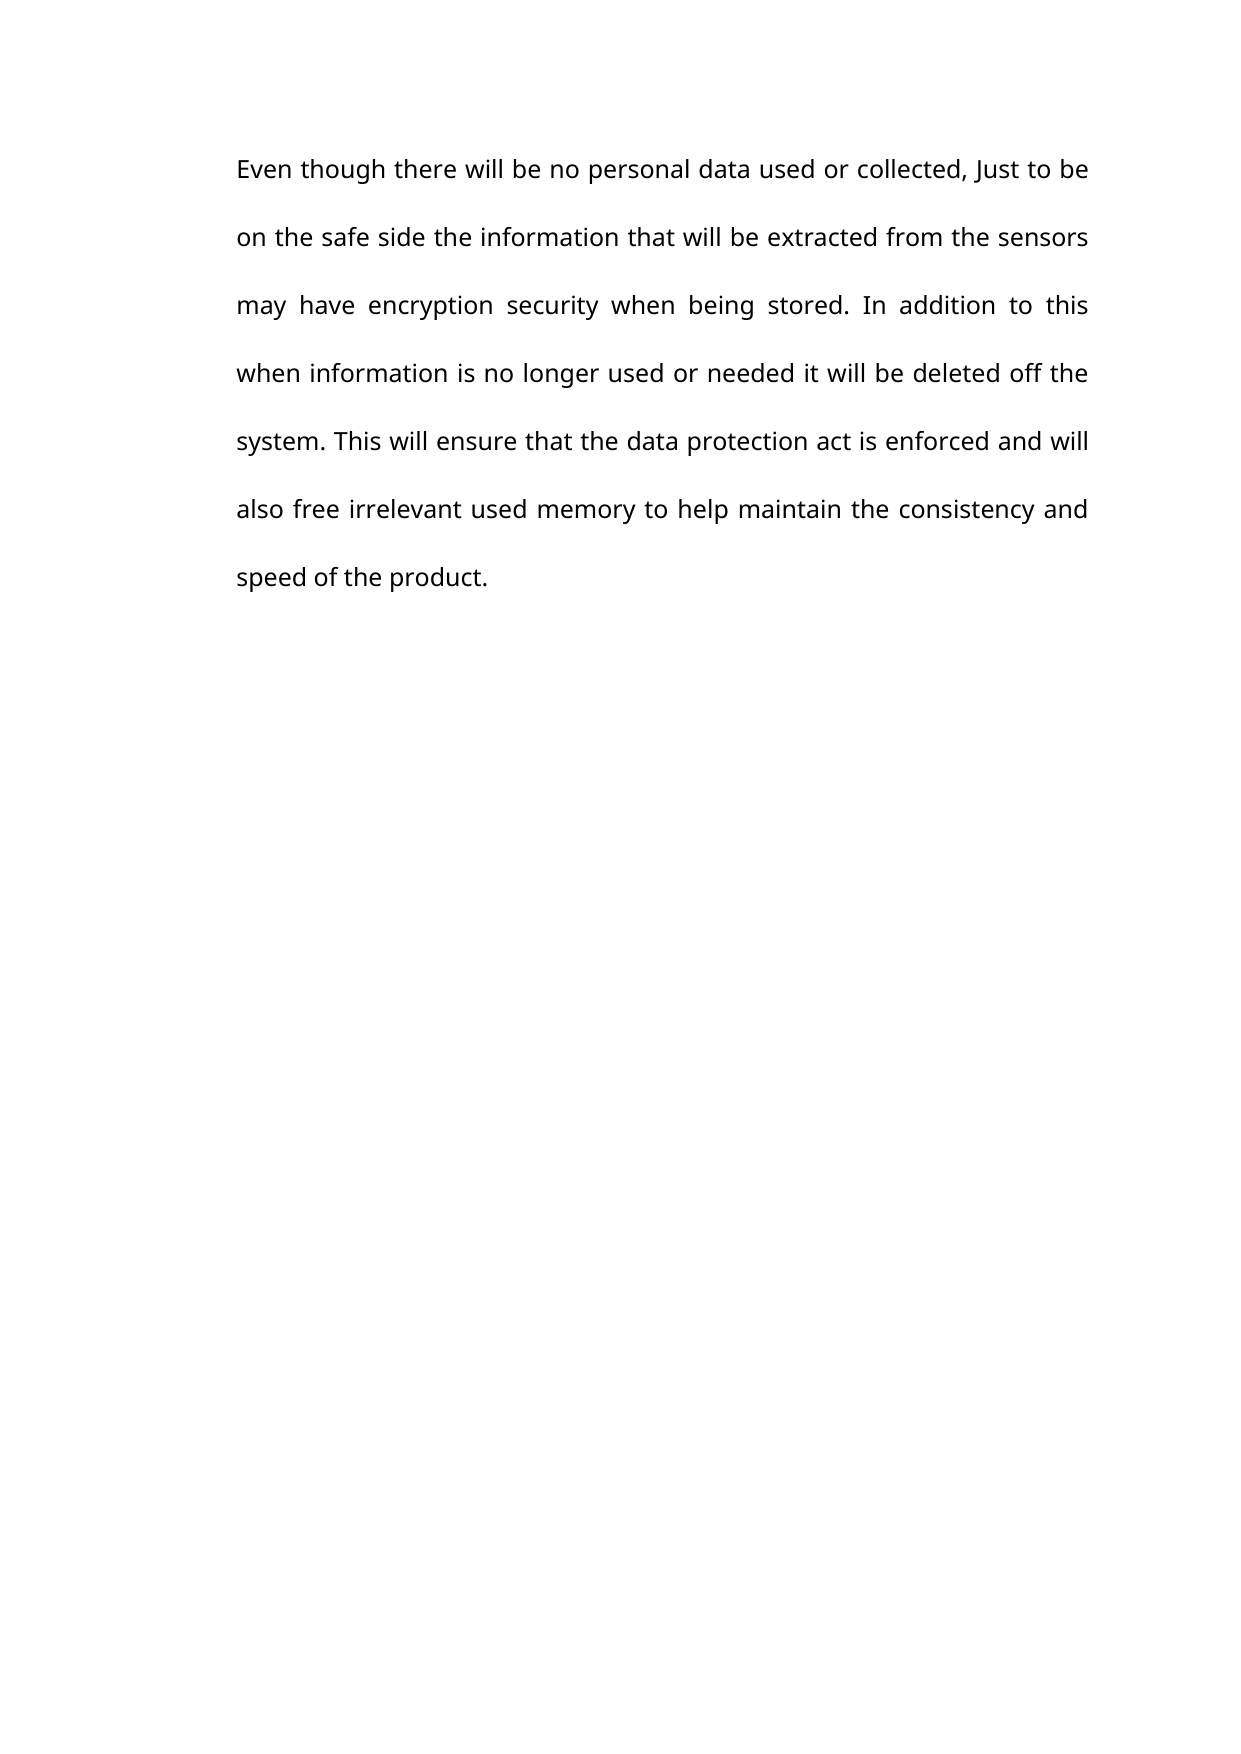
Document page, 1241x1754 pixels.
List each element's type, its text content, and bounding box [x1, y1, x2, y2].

text Even though there will be no personal data used or collected, Just to be on the safe side the information that will be extracted from the sensors may have encryption security when being stored. In addition to this when information is no longer used or needed it will be deleted off the system. This will ensure that the data protection act is enforced and will also free irrelevant used memory to help maintain the consistency and speed of the product. [236, 151, 1090, 594]
